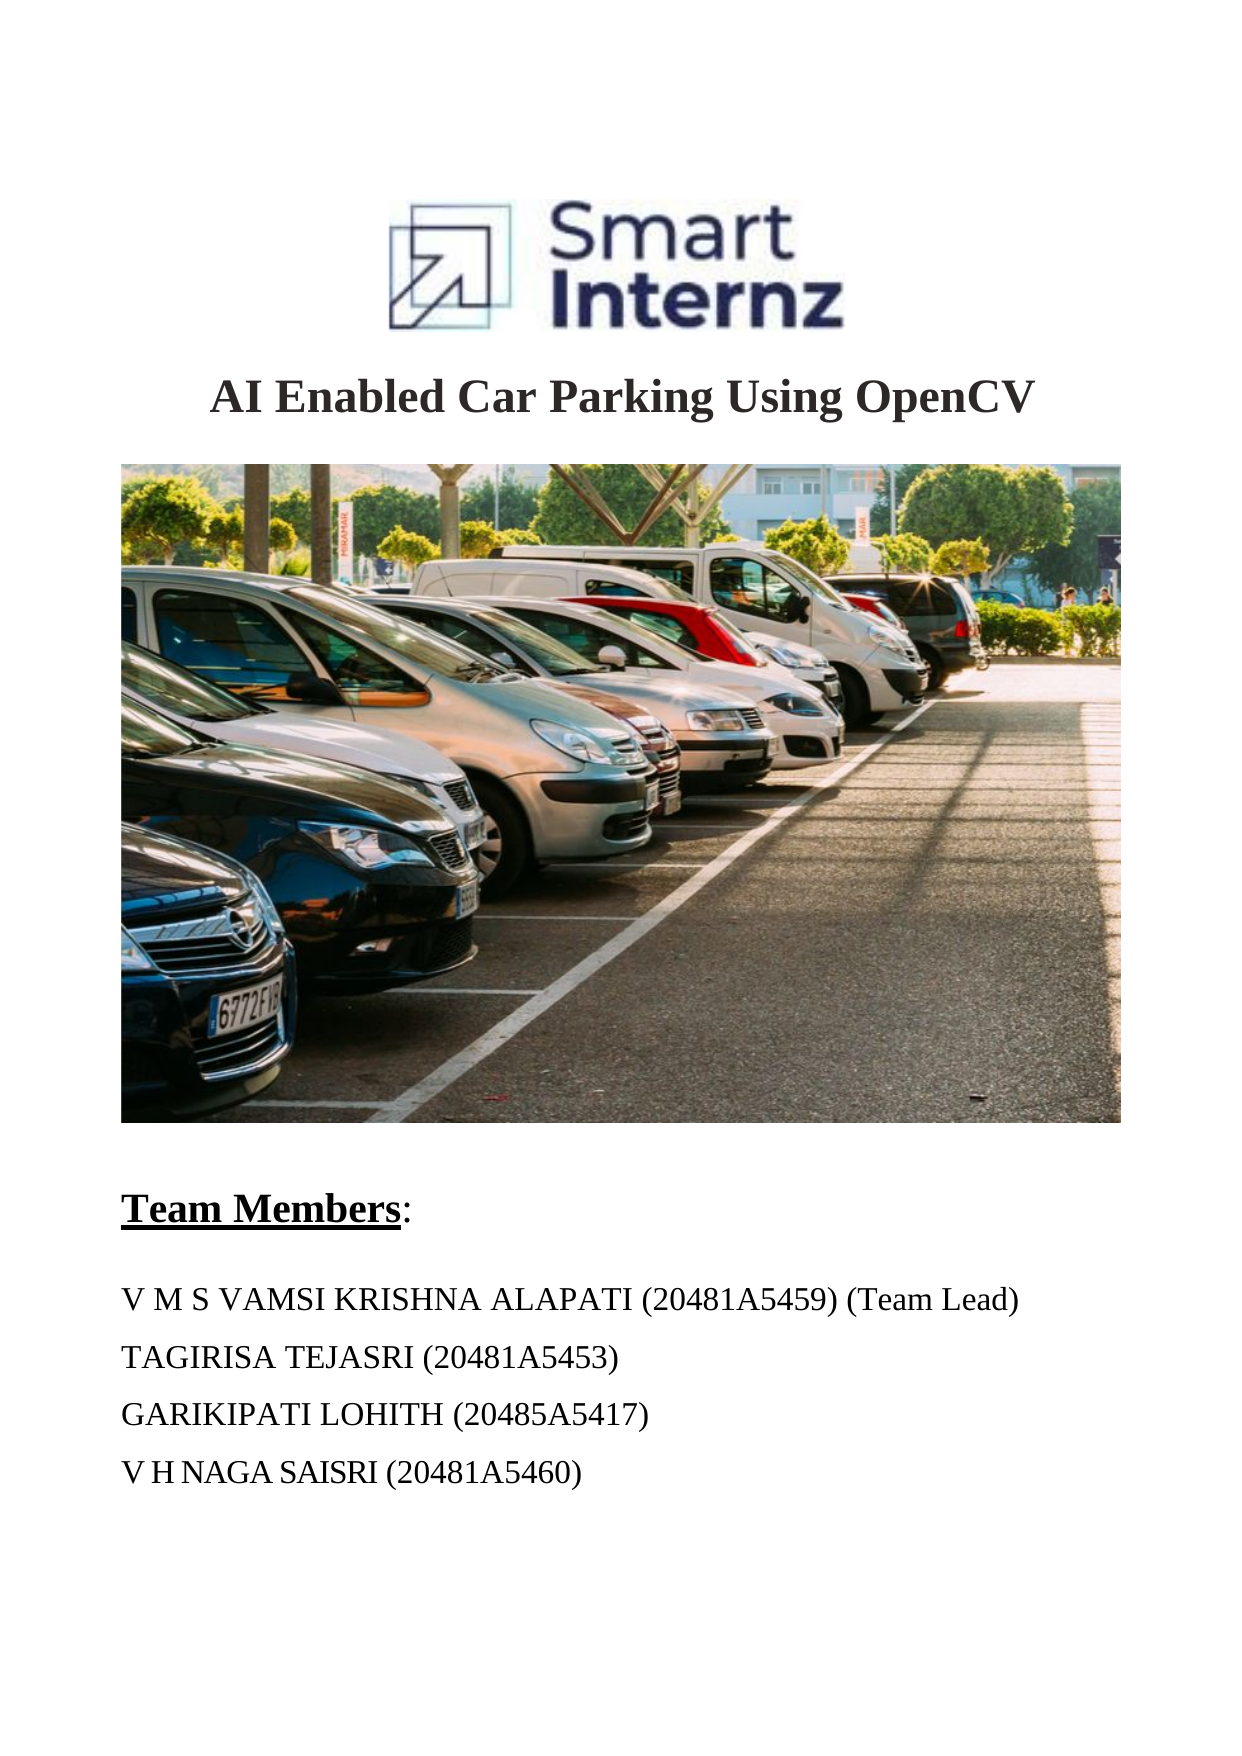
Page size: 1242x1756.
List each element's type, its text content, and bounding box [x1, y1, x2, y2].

text GARIKIPATI LOHITH (20485A5417) [121, 1394, 969, 1433]
picture [388, 199, 846, 332]
picture [120, 464, 1121, 1123]
text TAGIRISA TEJASRI (20481A5453) [121, 1337, 1110, 1375]
subtitle AI Enabled Car Parking Using OpenCV [150, 363, 1121, 423]
text Team Members: [121, 1184, 1121, 1232]
text V M S VAMSI KRISHNA ALAPATI (20481A5459) (Team Lead) [121, 1279, 1110, 1318]
text V H NAGA SAISRI (20481A5460) [121, 1452, 969, 1490]
